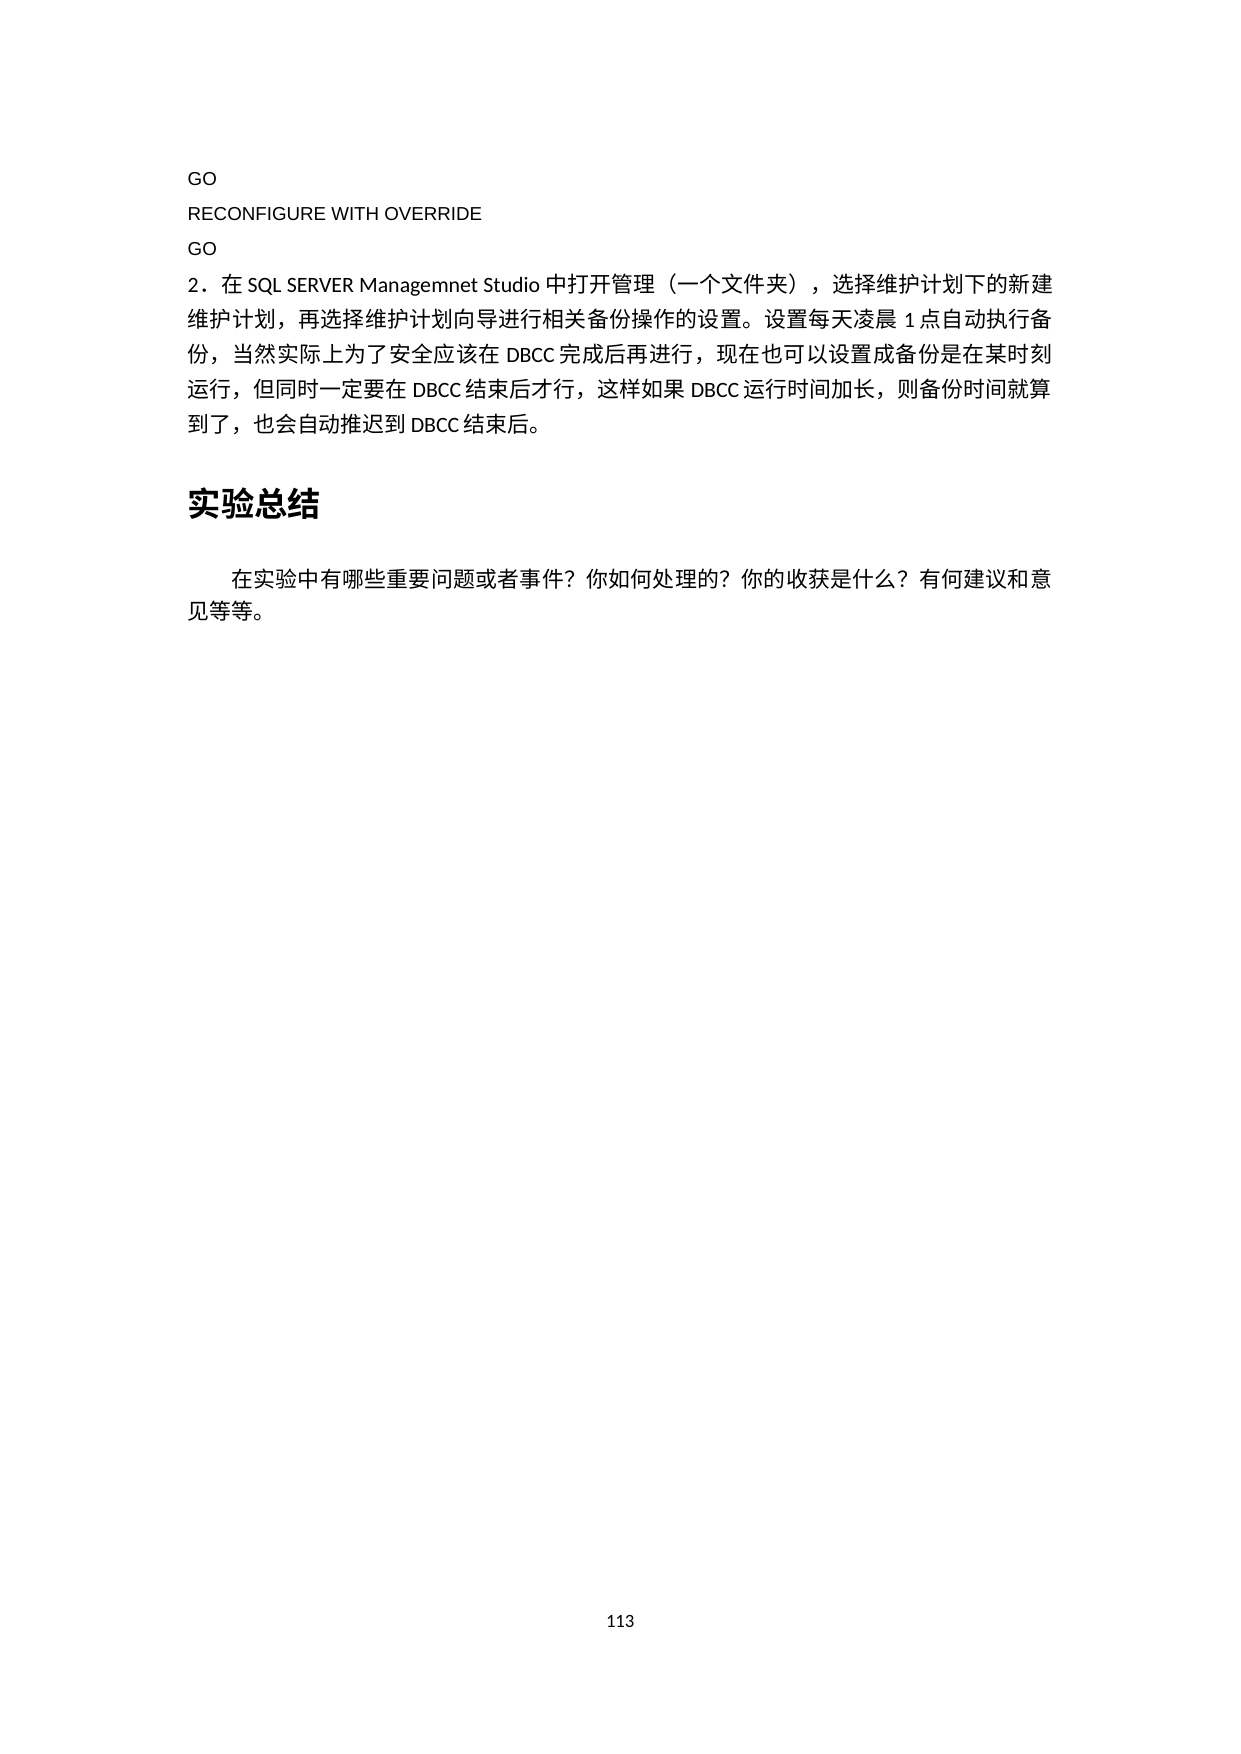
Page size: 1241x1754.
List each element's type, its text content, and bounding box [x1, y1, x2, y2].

subtitle 实验总结 [187, 469, 1053, 534]
text 在实验中有哪些重要问题或者事件？你如何处理的？你的收获是什么？有何建议和意见等等。 [187, 561, 1053, 626]
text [187, 162, 1053, 439]
